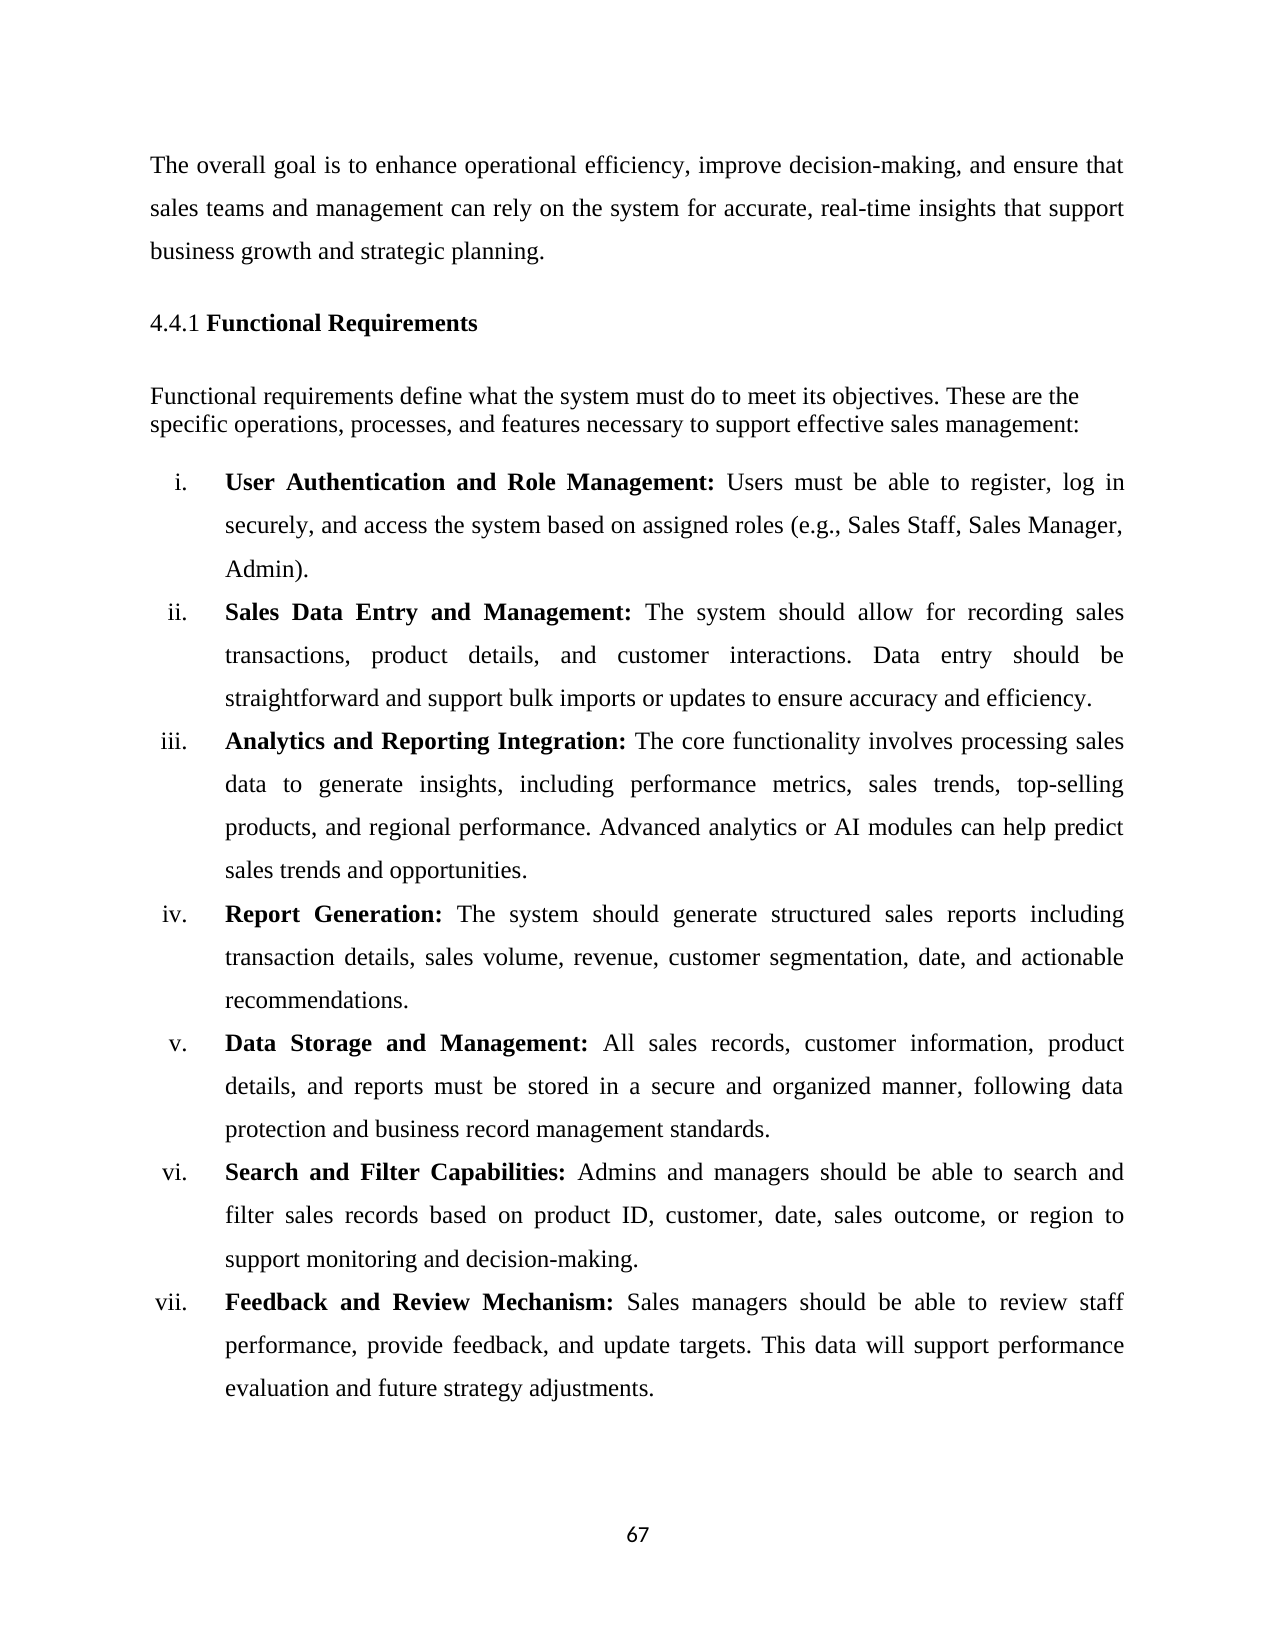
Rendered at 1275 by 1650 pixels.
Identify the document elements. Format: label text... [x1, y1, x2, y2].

text Functional requirements define what the system must do to meet its objectives. These are the specific operations, processes, and features necessary to support effective sales management: [150, 381, 1125, 438]
list Analytics and Reporting Integration: The core functionality involves processing sales data to generate insights, including performance metrics, sales trends, top-selling products, and regional performance. Advanced analytics or AI modules can help predict sales trends and opportunities. [187, 726, 1125, 884]
list Sales Data Entry and Management: The system should allow for recording sales transactions, product details, and customer interactions. Data entry should be straightforward and support bulk imports or updates to ensure accuracy and efficiency. [187, 597, 1125, 712]
list User Authentication and Role Management: Users must be able to register, log in securely, and access the system based on assigned roles (e.g., Sales Staff, Sales Manager, Admin). [187, 467, 1125, 582]
subtitle Functional Requirements [150, 308, 1125, 337]
list Data Storage and Management: All sales records, customer information, product details, and reports must be stored in a secure and organized manner, following data protection and business record management standards. [187, 1028, 1125, 1143]
list Report Generation: The system should generate structured sales reports including transaction details, sales volume, revenue, customer segmentation, date, and actionable recommendations. [187, 899, 1125, 1014]
list Feedback and Review Mechanism: Sales managers should be able to review staff performance, provide feedback, and update targets. This data will support performance evaluation and future strategy adjustments. [187, 1287, 1125, 1402]
list Search and Filter Capabilities: Admins and managers should be able to search and filter sales records based on product ID, customer, date, sales outcome, or region to support monitoring and decision-making. [187, 1157, 1125, 1272]
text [150, 150, 1125, 265]
